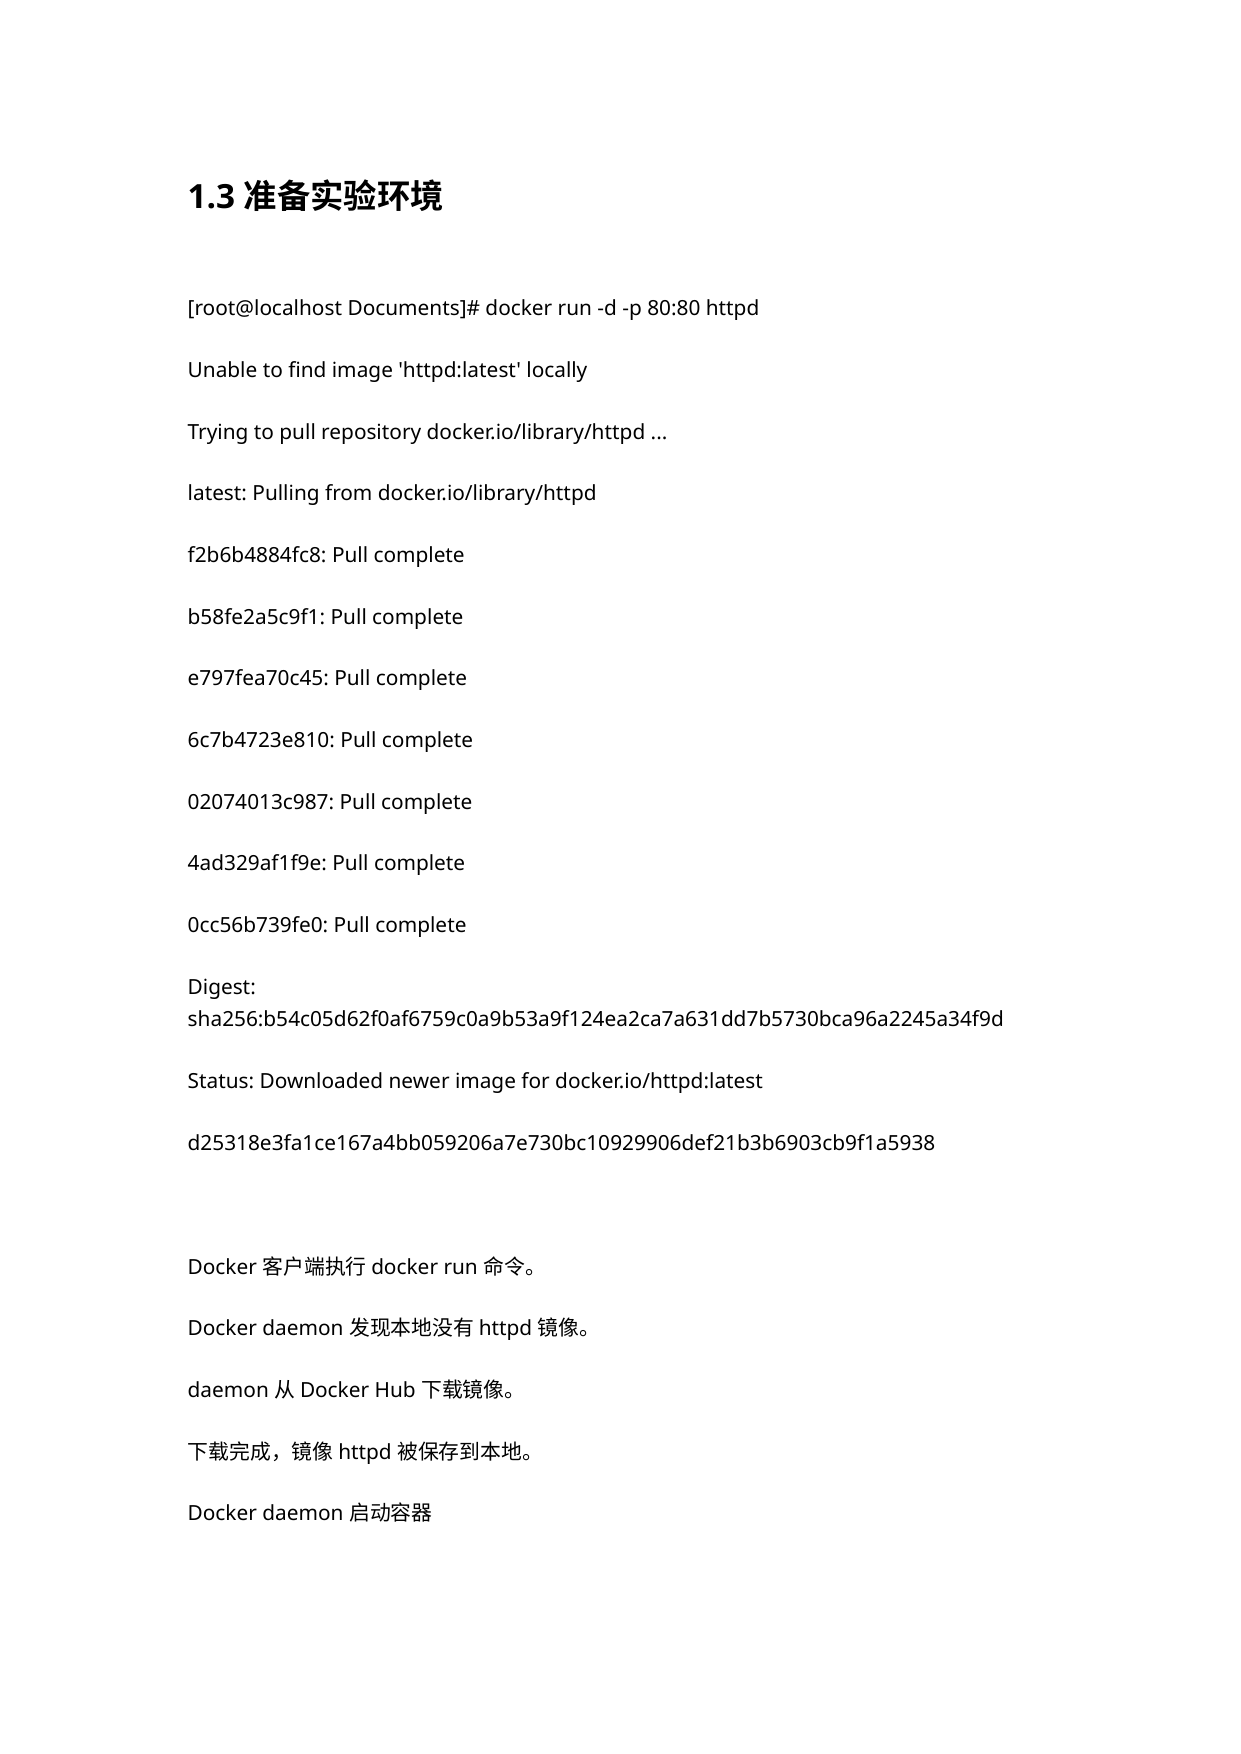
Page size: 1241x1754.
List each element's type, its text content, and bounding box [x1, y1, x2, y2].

text b58fe2a5c9f1: Pull complete [187, 600, 1053, 632]
text 02074013c987: Pull complete [187, 785, 1053, 817]
text Docker daemon 发现本地没有 httpd 镜像。 [187, 1311, 1053, 1343]
text f2b6b4884fc8: Pull complete [187, 538, 1053, 571]
text Trying to pull repository docker.io/library/httpd ... [187, 415, 1053, 447]
text 4ad329af1f9e: Pull complete [187, 846, 1053, 879]
text Docker 客户端执行 docker run 命令。 [187, 1249, 1053, 1281]
text d25318e3fa1ce167a4bb059206a7e730bc10929906def21b3b6903cb9f1a5938 [187, 1126, 1053, 1158]
text Digest: sha256:b54c05d62f0af6759c0a9b53a9f124ea2ca7a631dd7b5730bca96a2245a34f9d [187, 970, 1053, 1035]
text Status: Downloaded newer image for docker.io/httpd:latest [187, 1064, 1053, 1096]
text Unable to find image 'httpd:latest' locally [187, 353, 1053, 386]
text daemon 从 Docker Hub 下载镜像。 [187, 1372, 1053, 1405]
text latest: Pulling from docker.io/library/httpd [187, 476, 1053, 509]
text Docker daemon 启动容器 [187, 1496, 1053, 1528]
text 下载完成，镜像 httpd 被保存到本地。 [187, 1434, 1053, 1466]
text 准备实验环境 [187, 162, 1053, 227]
text e797fea70c45: Pull complete [187, 661, 1053, 694]
text 6c7b4723e810: Pull complete [187, 723, 1053, 756]
text 0cc56b739fe0: Pull complete [187, 908, 1053, 941]
text [root@localhost Documents]# docker run -d -p 80:80 httpd [187, 291, 1053, 324]
